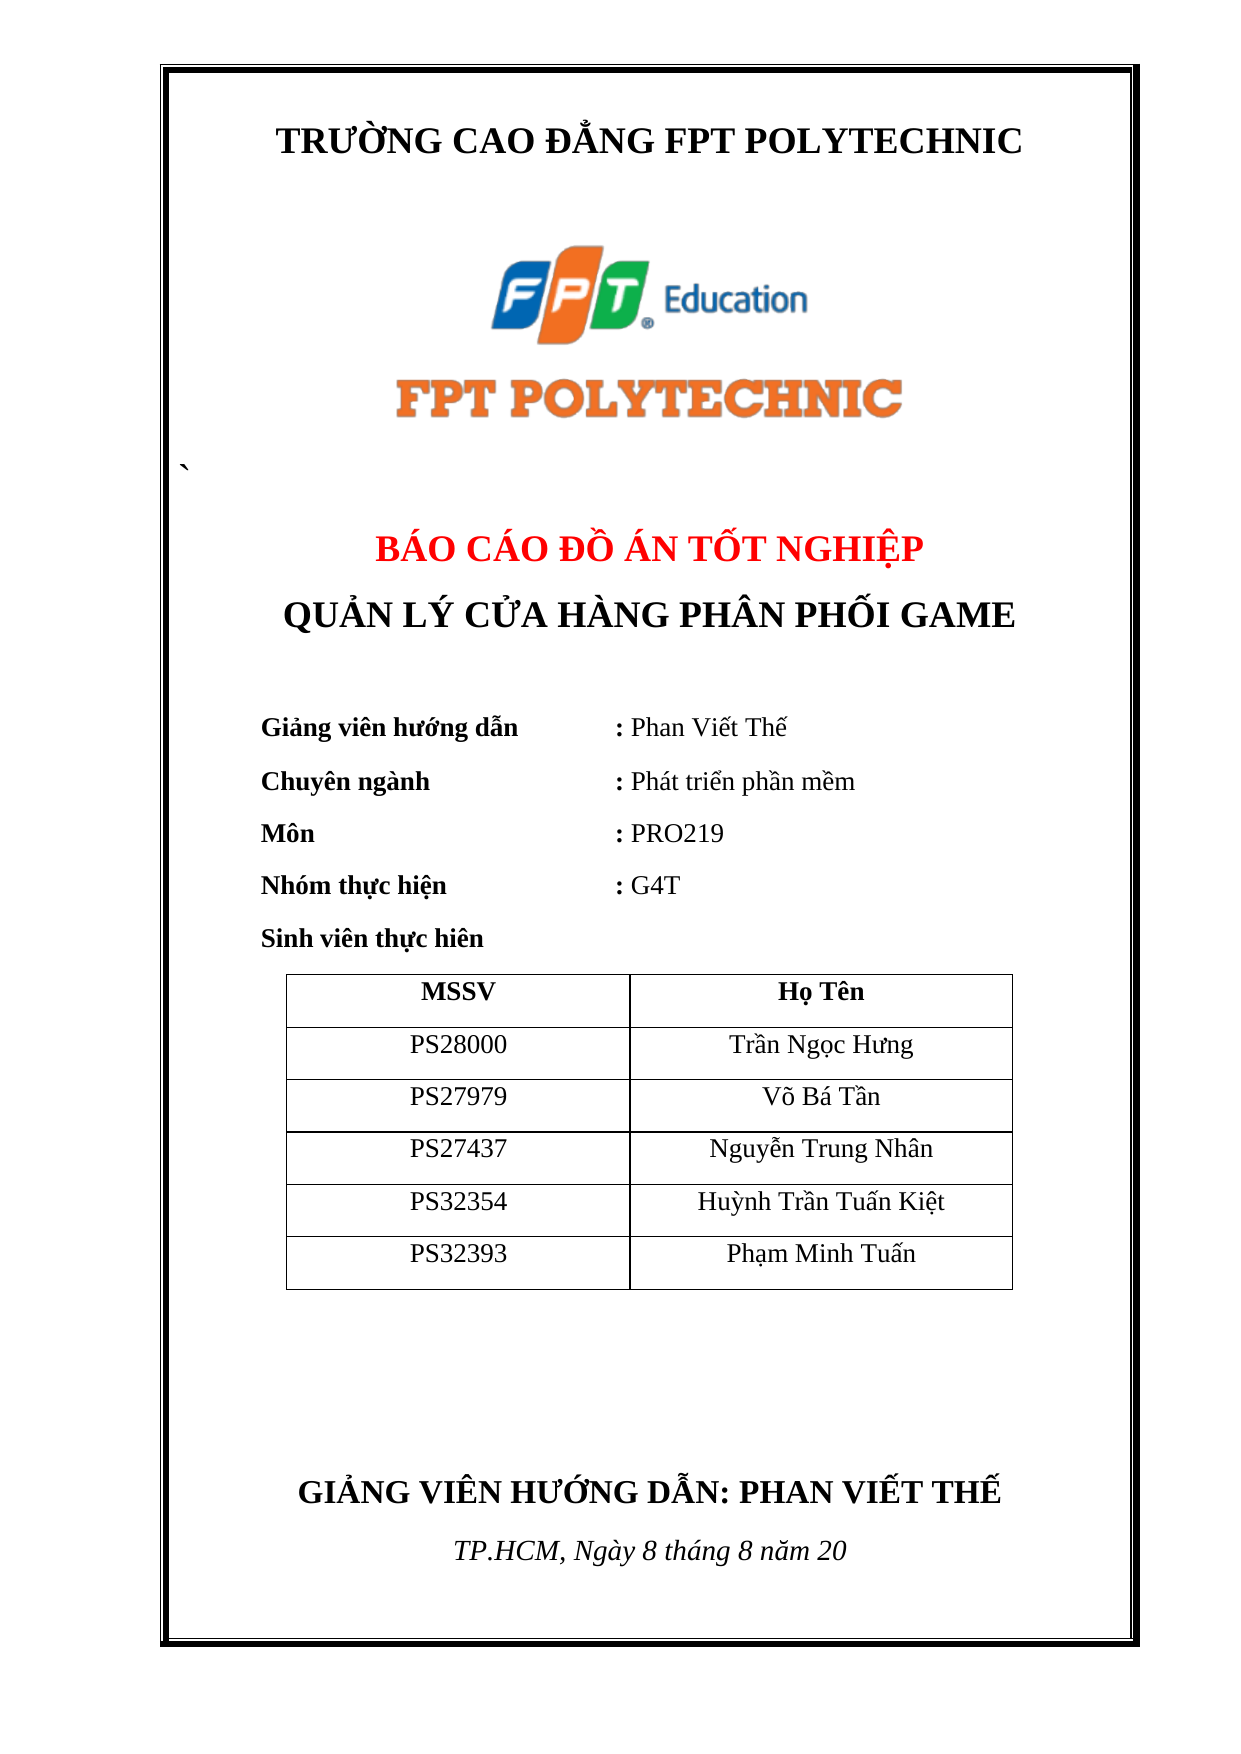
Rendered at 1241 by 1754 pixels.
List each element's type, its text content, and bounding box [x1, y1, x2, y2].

text Sinh viên thực hiên [177, 922, 1122, 953]
table_cell Võ Bá Tần [631, 1080, 1012, 1131]
table_cell Nguyễn Trung Nhân [631, 1133, 1012, 1184]
table_cell PS27437 [287, 1133, 629, 1184]
table_cell Trần Ngọc Hưng [631, 1028, 1012, 1079]
table_cell Huỳnh Trần Tuấn Kiệt [631, 1185, 1012, 1236]
table_cell PS28000 [287, 1028, 629, 1079]
table_header MSSV [287, 975, 629, 1027]
text Nhóm thực hiện : G4T [177, 869, 1122, 901]
text TP.HCM, Ngày 8 tháng 8 năm 20 [177, 1533, 1122, 1566]
table_header Họ Tên [631, 975, 1012, 1027]
text Chuyên ngành : Phát triển phần mềm [177, 765, 1122, 796]
text Giảng viên hướng dẫn : Phan Viết Thế [177, 711, 1122, 742]
text ` [177, 454, 1122, 502]
picture [380, 230, 920, 434]
table_cell Phạm Minh Tuấn [631, 1237, 1012, 1289]
text QUẢN LÝ CỬA HÀNG PHÂN PHỐI GAME [177, 592, 1122, 636]
text TRƯỜNG CAO ĐẲNG FPT POLYTECHNIC [177, 118, 1122, 161]
text BÁO CÁO ĐỒ ÁN TỐT NGHIỆP [177, 526, 1122, 569]
table_cell PS27979 [287, 1080, 629, 1131]
table_cell PS32354 [287, 1185, 629, 1236]
table_cell PS32393 [287, 1237, 629, 1289]
text Môn : PRO219 [177, 817, 1122, 848]
text GIẢNG VIÊN HƯỚNG DẪN: PHAN VIẾT THẾ [177, 1472, 1122, 1510]
